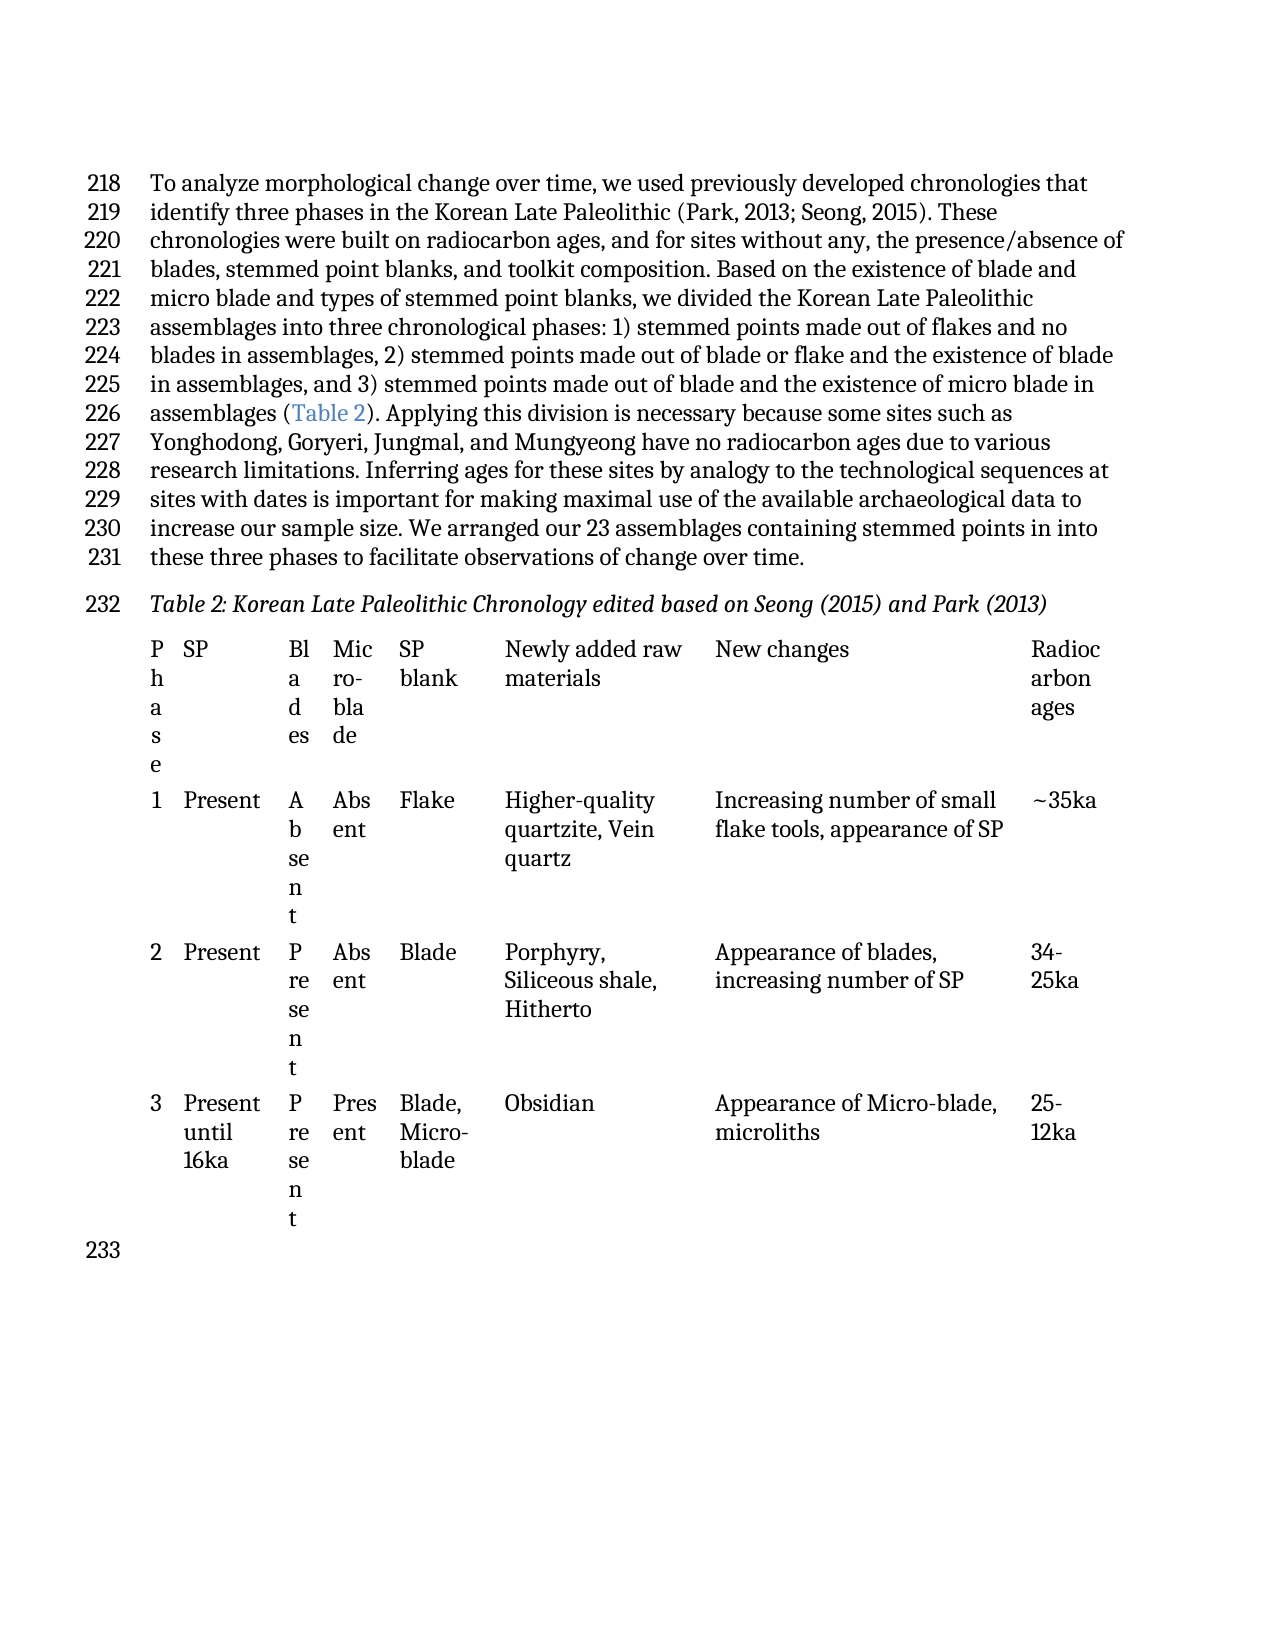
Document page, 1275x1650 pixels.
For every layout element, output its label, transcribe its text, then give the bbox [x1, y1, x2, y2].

table_header SP [172, 631, 277, 782]
table_header Radiocarbon ages [1020, 631, 1114, 782]
table_cell Absent [321, 934, 388, 1085]
table_cell Flake [388, 783, 493, 934]
table_cell Blade [388, 934, 493, 1085]
table_header Blades [277, 631, 321, 782]
table_cell Higher-quality quartzite, Vein quartz [493, 783, 704, 934]
table_cell Porphyry, Siliceous shale, Hitherto [493, 934, 704, 1085]
table_cell 25-12ka [1020, 1085, 1114, 1236]
table_cell 3 [139, 1085, 172, 1236]
table_cell Present until 16ka [172, 1085, 277, 1236]
table_cell Absent [321, 783, 388, 934]
table_cell Present [277, 1085, 321, 1236]
table_cell Obsidian [493, 1085, 704, 1236]
table_cell Increasing number of small flake tools, appearance of SP [704, 783, 1019, 934]
table_cell Present [277, 934, 321, 1085]
table_cell 34-25ka [1020, 934, 1114, 1085]
table_header SP blank [388, 631, 493, 782]
table_header Micro-blade [321, 631, 388, 782]
table_cell Present [321, 1085, 388, 1236]
table_cell Absent [277, 783, 321, 934]
table_cell 2 [139, 934, 172, 1085]
text Table 2: Korean Late Paleolithic Chronology edited based on Seong (2015) and Park (2013) [150, 590, 1125, 619]
text To analyze morphological change over time, we used previously developed chronologies that identify three phases in the Korean Late Paleolithic (Park, 2013; Seong, 2015). These chronologies were built on radiocarbon ages, and for sites without any, the presence/absence of blades, stemmed point blanks, and toolkit composition. Based on the existence of blade and micro blade and types of stemmed point blanks, we divided the Korean Late Paleolithic assemblages into three chronological phases: 1) stemmed points made out of flakes and no blades in assemblages, 2) stemmed points made out of blade or flake and the existence of blade in assemblages, and 3) stemmed points made out of blade and the existence of micro blade in assemblages (Table 2). Applying this division is necessary because some sites such as Yonghodong, Goryeri, Jungmal, and Mungyeong have no radiocarbon ages due to various research limitations. Inferring ages for these sites by analogy to the technological sequences at sites with dates is important for making maximal use of the available archaeological data to increase our sample size. We arranged our 23 assemblages containing stemmed points in into these three phases to facilitate observations of change over time. [150, 169, 1125, 571]
table_cell Appearance of blades, increasing number of SP [704, 934, 1019, 1085]
table_header Newly added raw materials [493, 631, 704, 782]
table_header Phase [139, 631, 172, 782]
table_cell Present [172, 783, 277, 934]
table_cell ~35ka [1020, 783, 1114, 934]
table_cell Blade, Micro-blade [388, 1085, 493, 1236]
table_cell 1 [139, 783, 172, 934]
table_header New changes [704, 631, 1019, 782]
table_cell Present [172, 934, 277, 1085]
table_cell Appearance of Micro-blade, microliths [704, 1085, 1019, 1236]
